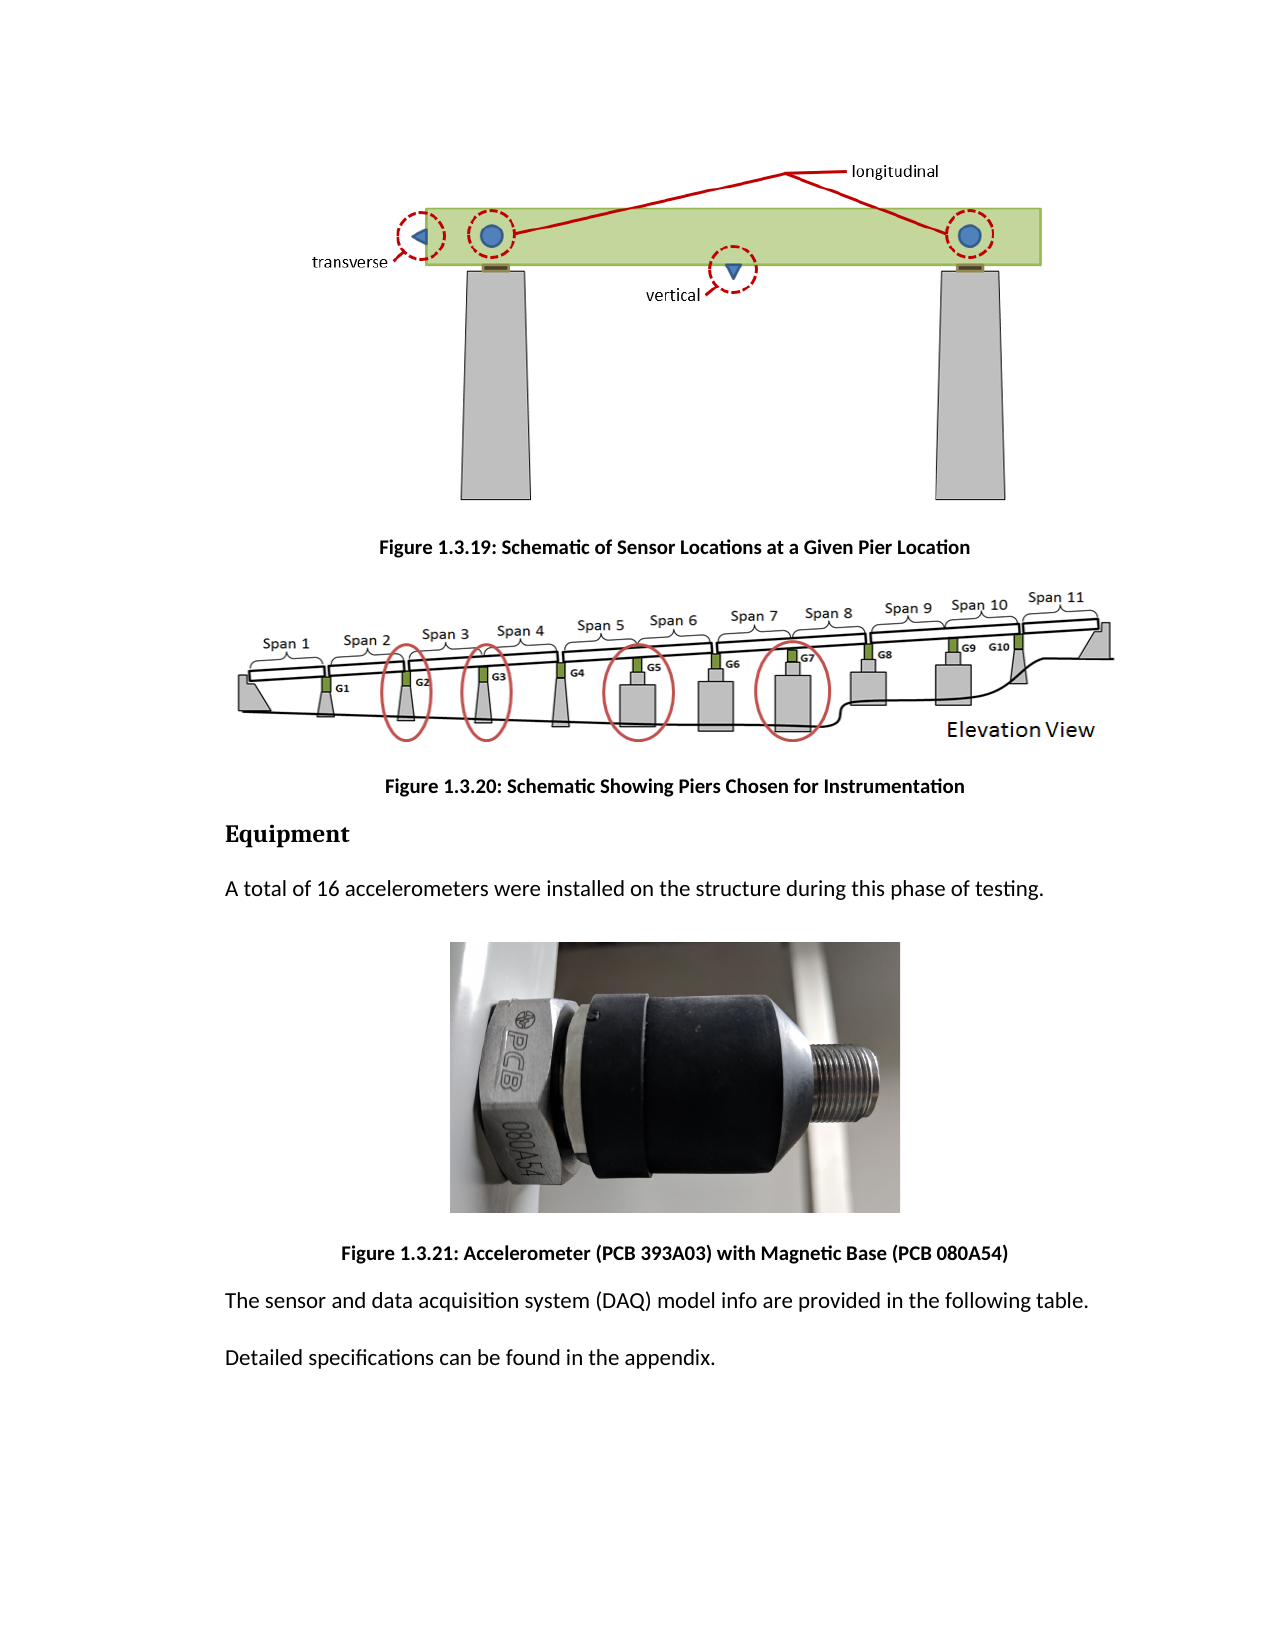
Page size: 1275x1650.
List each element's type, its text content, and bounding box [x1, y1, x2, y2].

text The sensor and data acquisition system (DAQ) model info are provided in the following table. Detailed specifications can be found in the appendix. [225, 1287, 1125, 1371]
picture [300, 150, 1050, 506]
text A total of 16 accelerometers were installed on the structure during this phase of testing. [225, 874, 1125, 902]
subtitle Equipment [225, 820, 1125, 849]
picture [450, 942, 901, 1213]
picture [225, 580, 1125, 746]
